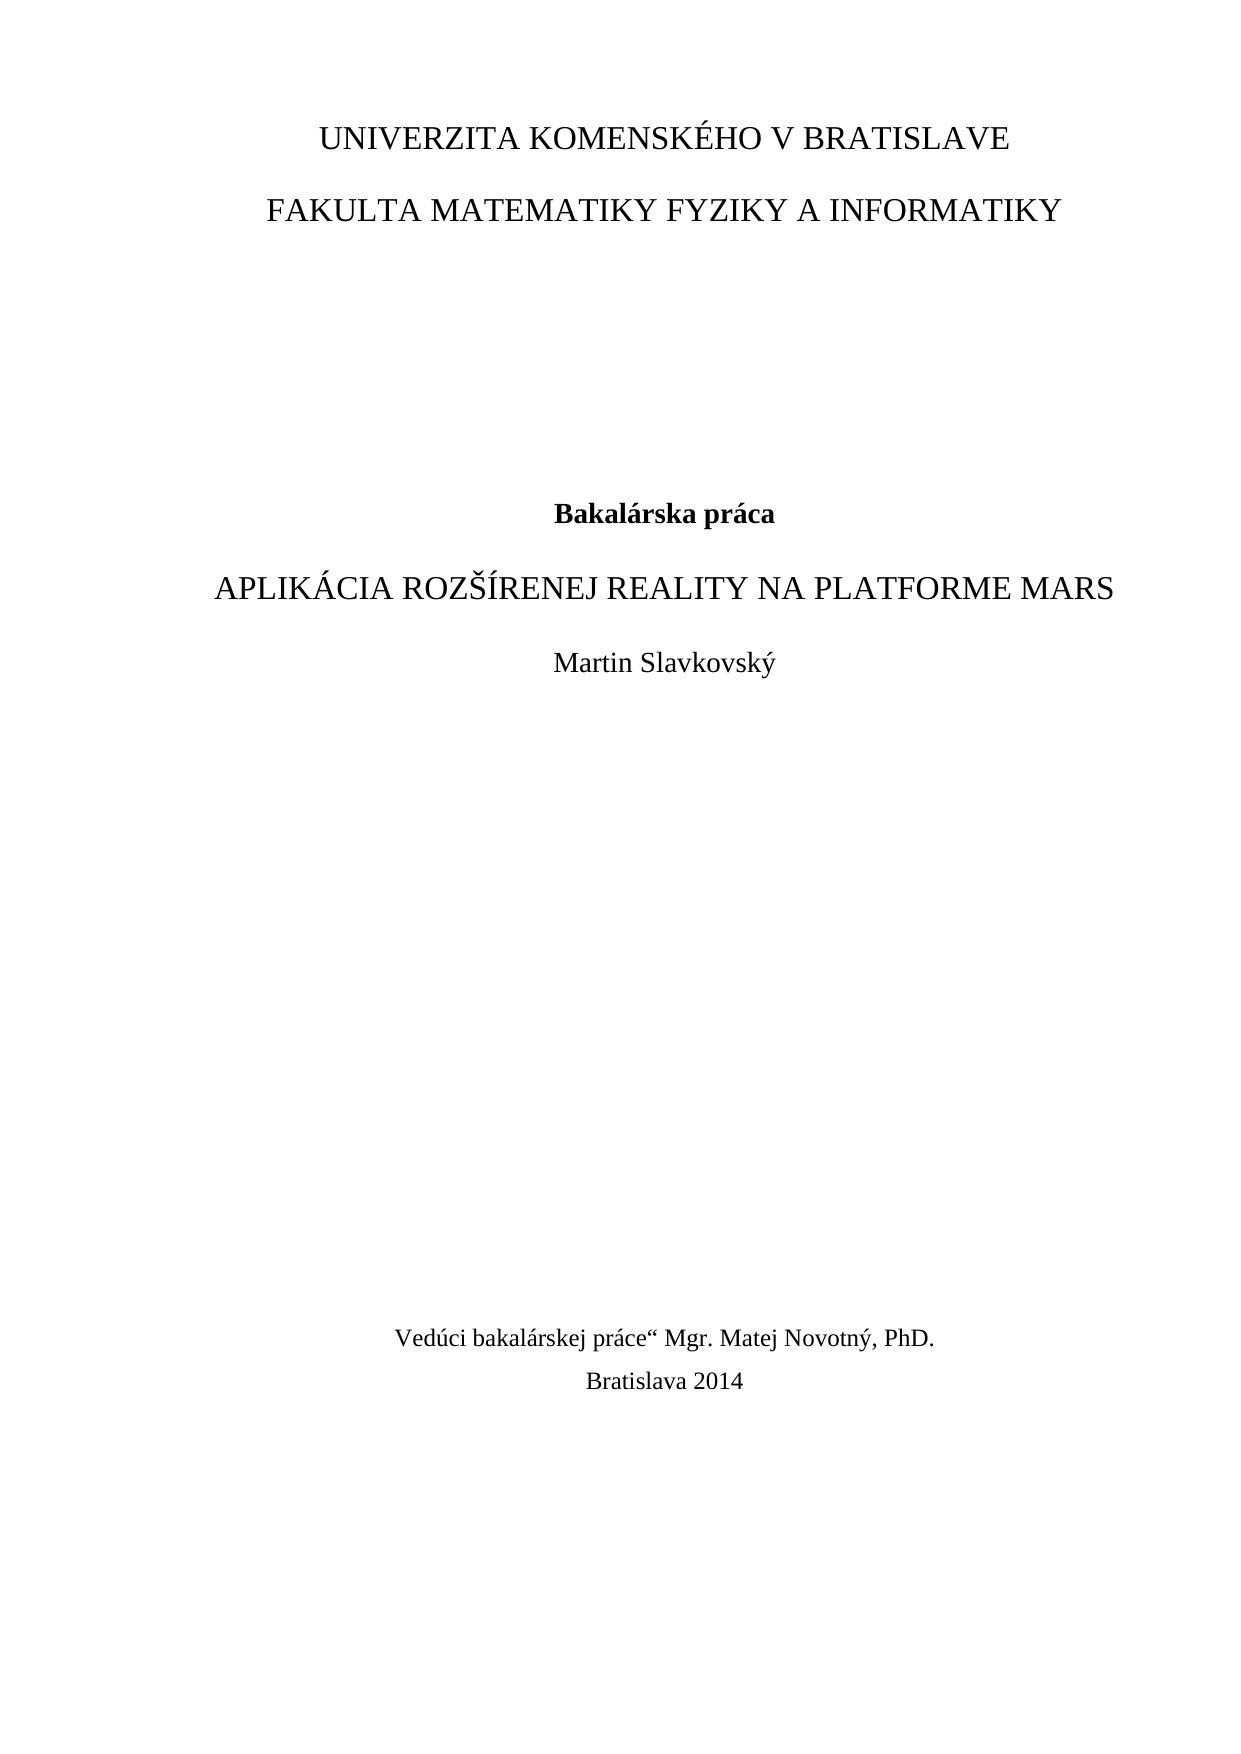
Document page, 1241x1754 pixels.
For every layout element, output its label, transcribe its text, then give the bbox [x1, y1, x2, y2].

text Martin Slavkovský [207, 645, 1122, 679]
text Bratislava 2014 [207, 1366, 1122, 1395]
text APLIKÁCIA ROZŠÍRENEJ REALITY NA PLATFORME MARS [207, 568, 1122, 607]
text FAKULTA MATEMATIKY FYZIKY A INFORMATIKY [207, 190, 1122, 228]
text UNIVERZITA KOMENSKÉHO V BRATISLAVE [207, 118, 1122, 156]
text Vedúci bakalárskej práce“ Mgr. Matej Novotný, PhD. [207, 1323, 1122, 1352]
text Bakalárska práca [207, 497, 1122, 530]
